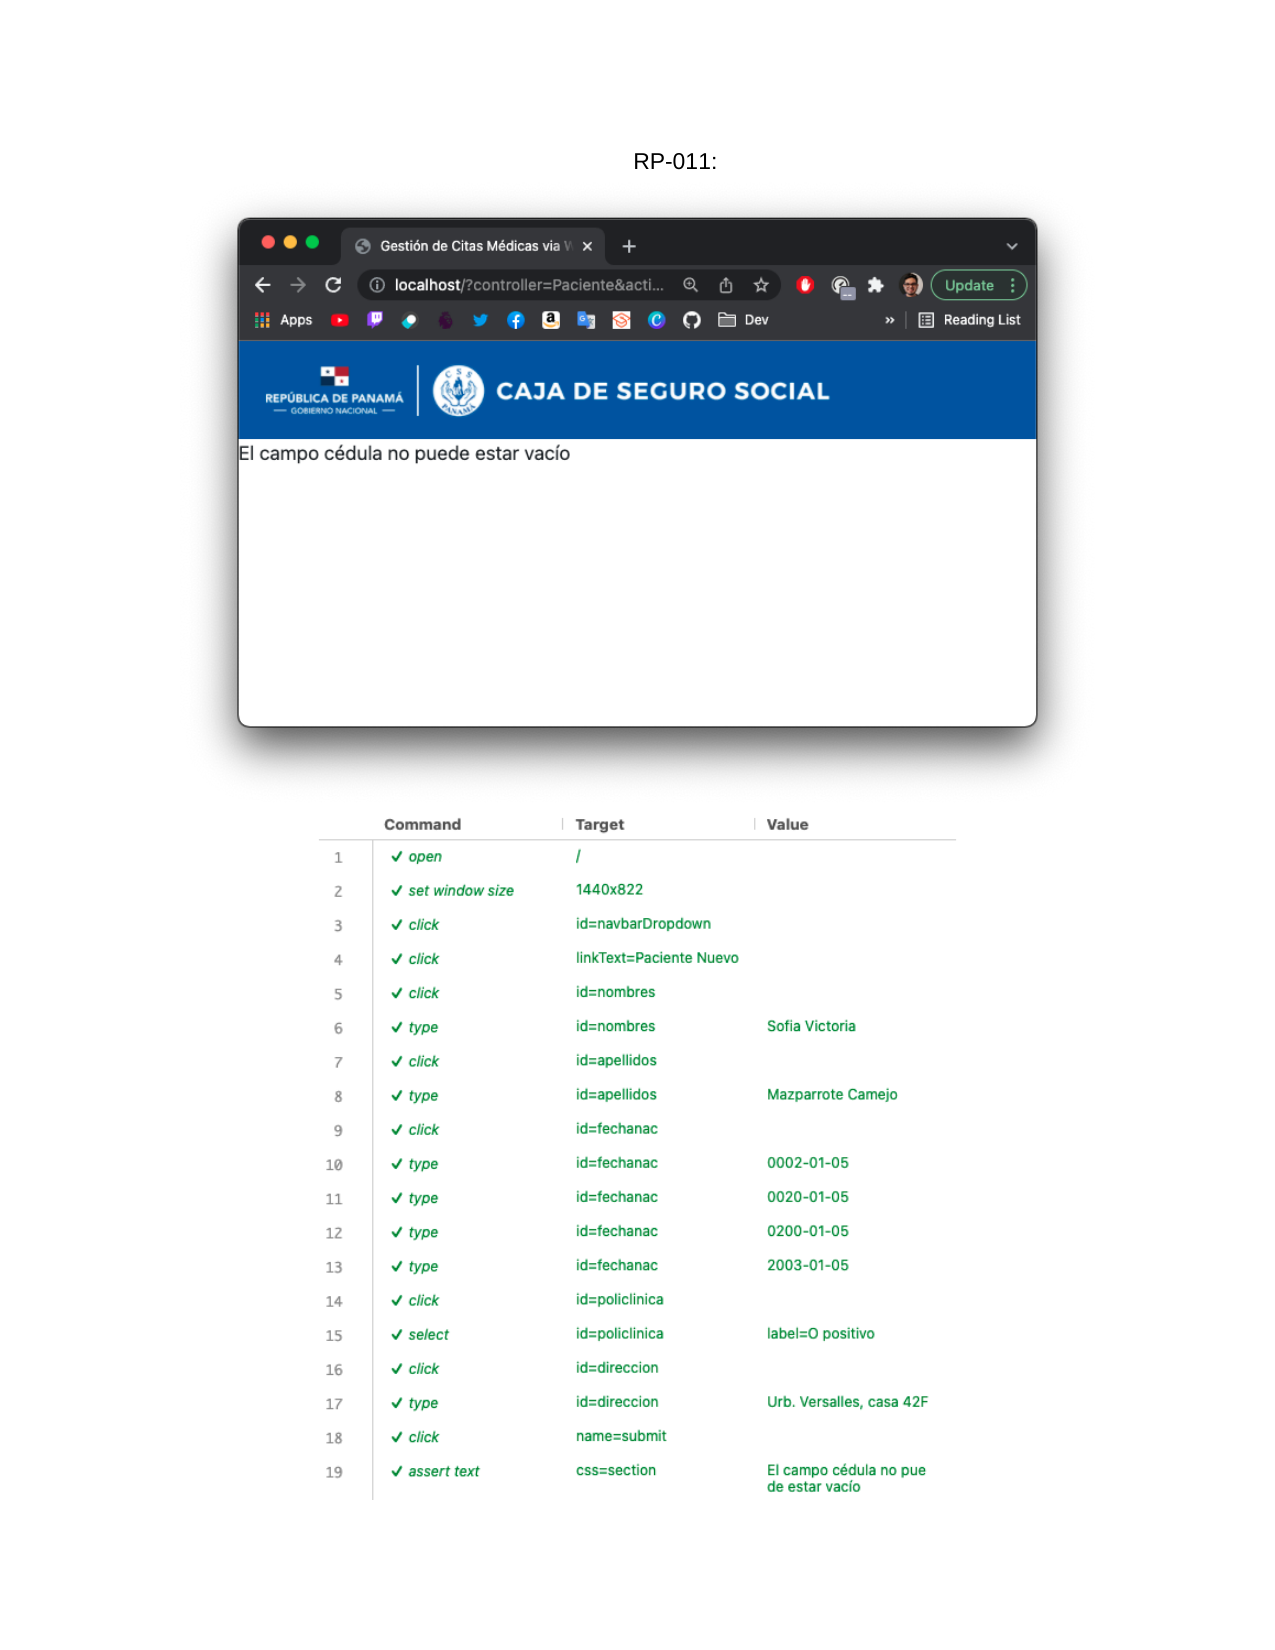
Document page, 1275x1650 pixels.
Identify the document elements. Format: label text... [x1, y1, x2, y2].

picture [318, 811, 957, 1500]
picture [177, 177, 1098, 808]
text RP-011: [177, 148, 1098, 177]
